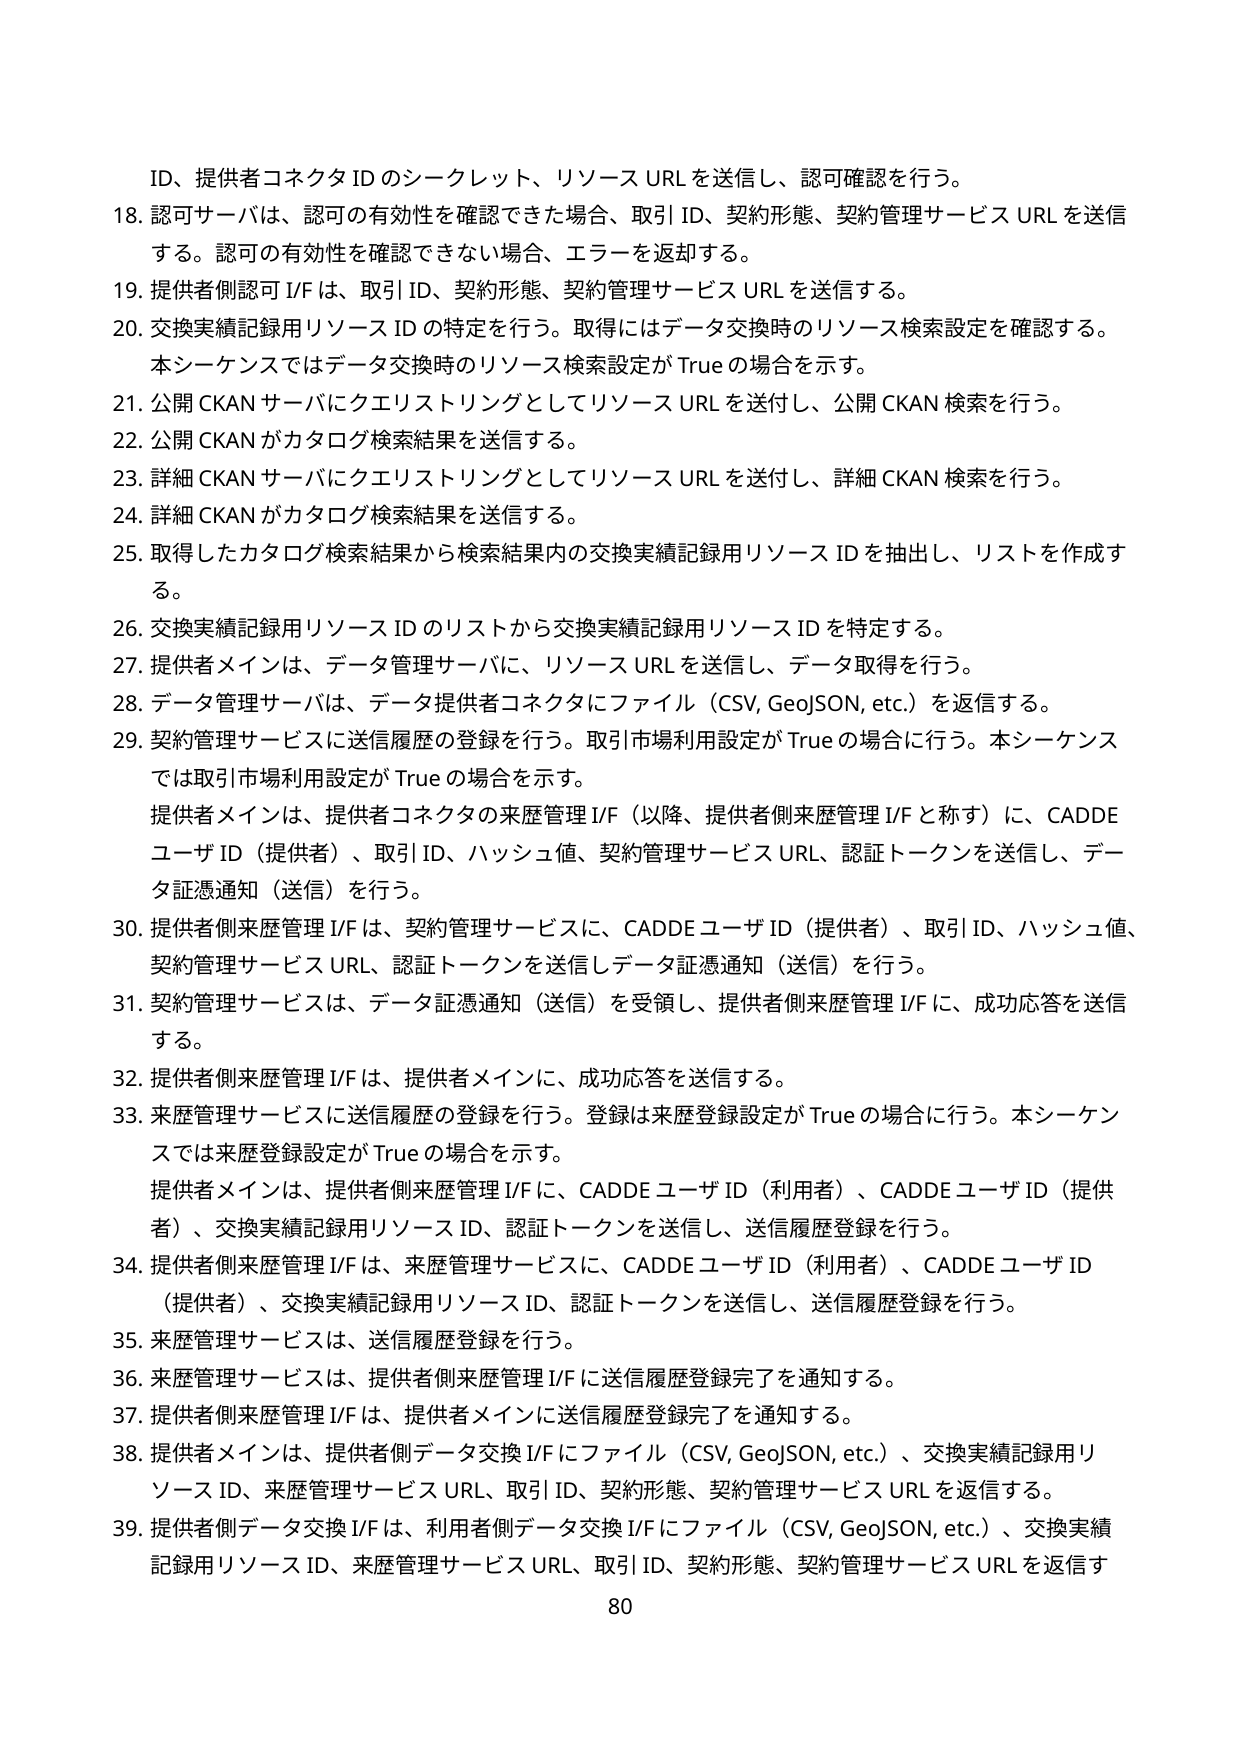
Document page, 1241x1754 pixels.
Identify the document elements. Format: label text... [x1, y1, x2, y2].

list 契約管理サービスは、データ証憑通知（送信）を受領し、提供者側来歴管理I/Fに、成功応答を送信する。 [112, 983, 1128, 1058]
list 提供者メインは、データ管理サーバに、リソースURLを送信し、データ取得を行う。 [112, 646, 1128, 683]
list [112, 1508, 1128, 1583]
list 認可サーバは、認可の有効性を確認できた場合、取引ID、契約形態、契約管理サービスURLを送信する。認可の有効性を確認できない場合、エラーを返却する。 [112, 196, 1128, 271]
list データ管理サーバは、データ提供者コネクタにファイル（CSV, GeoJSON, etc.）を返信する。 [112, 683, 1128, 721]
list 契約管理サービスに送信履歴の登録を行う。取引市場利用設定がTrueの場合に行う。本シーケンスでは取引市場利用設定がTrueの場合を示す。 提供者メインは、提供者コネクタの来歴管理I/F（以降、提供者側来歴管理I/Fと称す）に、CADDEユーザID（提供者）、取引ID、ハッシュ値、契約管理サービスURL、認証トークンを送信し、データ証憑通知（送信）を行う。 [112, 721, 1128, 908]
list 提供者側来歴管理I/Fは、提供者メインに、成功応答を送信する。 [112, 1058, 1128, 1096]
list 提供者側来歴管理I/Fは、契約管理サービスに、CADDEユーザID（提供者）、取引ID、ハッシュ値、契約管理サービスURL、認証トークンを送信しデータ証憑通知（送信）を行う。 [112, 908, 1128, 983]
list 来歴管理サービスは、送信履歴登録を行う。 [112, 1321, 1128, 1358]
list 詳細CKANがカタログ検索結果を送信する。 [112, 496, 1128, 533]
list 交換実績記録用リソースIDの特定を行う。取得にはデータ交換時のリソース検索設定を確認する。本シーケンスではデータ交換時のリソース検索設定がTrueの場合を示す。 [112, 308, 1128, 383]
list 取得したカタログ検索結果から検索結果内の交換実績記録用リソースIDを抽出し、リストを作成する。 [112, 533, 1128, 608]
list 提供者側来歴管理I/Fは、来歴管理サービスに、CADDEユーザID（利用者）、CADDEユーザID（提供者）、交換実績記録用リソースID、認証トークンを送信し、送信履歴登録を行う。 [112, 1246, 1128, 1321]
list 公開CKANがカタログ検索結果を送信する。 [112, 421, 1128, 458]
list 公開CKANサーバにクエリストリングとしてリソースURLを送付し、公開CKAN検索を行う。 [112, 383, 1128, 421]
list 提供者メインは、提供者側データ交換I/Fにファイル（CSV, GeoJSON, etc.）、交換実績記録用リソースID、来歴管理サービスURL、取引ID、契約形態、契約管理サービスURLを返信する。 [112, 1433, 1128, 1508]
list 詳細CKANサーバにクエリストリングとしてリソースURLを送付し、詳細CKAN検索を行う。 [112, 458, 1128, 496]
list 提供者側来歴管理I/Fは、提供者メインに送信履歴登録完了を通知する。 [112, 1396, 1128, 1433]
list 来歴管理サービスは、提供者側来歴管理I/Fに送信履歴登録完了を通知する。 [112, 1358, 1128, 1396]
list 交換実績記録用リソースIDのリストから交換実績記録用リソースIDを特定する。 [112, 608, 1128, 646]
list 提供者側認可I/Fは、取引ID、契約形態、契約管理サービスURLを送信する。 [112, 271, 1128, 308]
list 来歴管理サービスに送信履歴の登録を行う。登録は来歴登録設定がTrueの場合に行う。本シーケンスでは来歴登録設定がTrueの場合を示す。 提供者メインは、提供者側来歴管理I/Fに、CADDEユーザID（利用者）、CADDEユーザID（提供者）、交換実績記録用リソースID、認証トークンを送信し、送信履歴登録を行う。 [112, 1096, 1128, 1246]
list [112, 158, 1128, 196]
